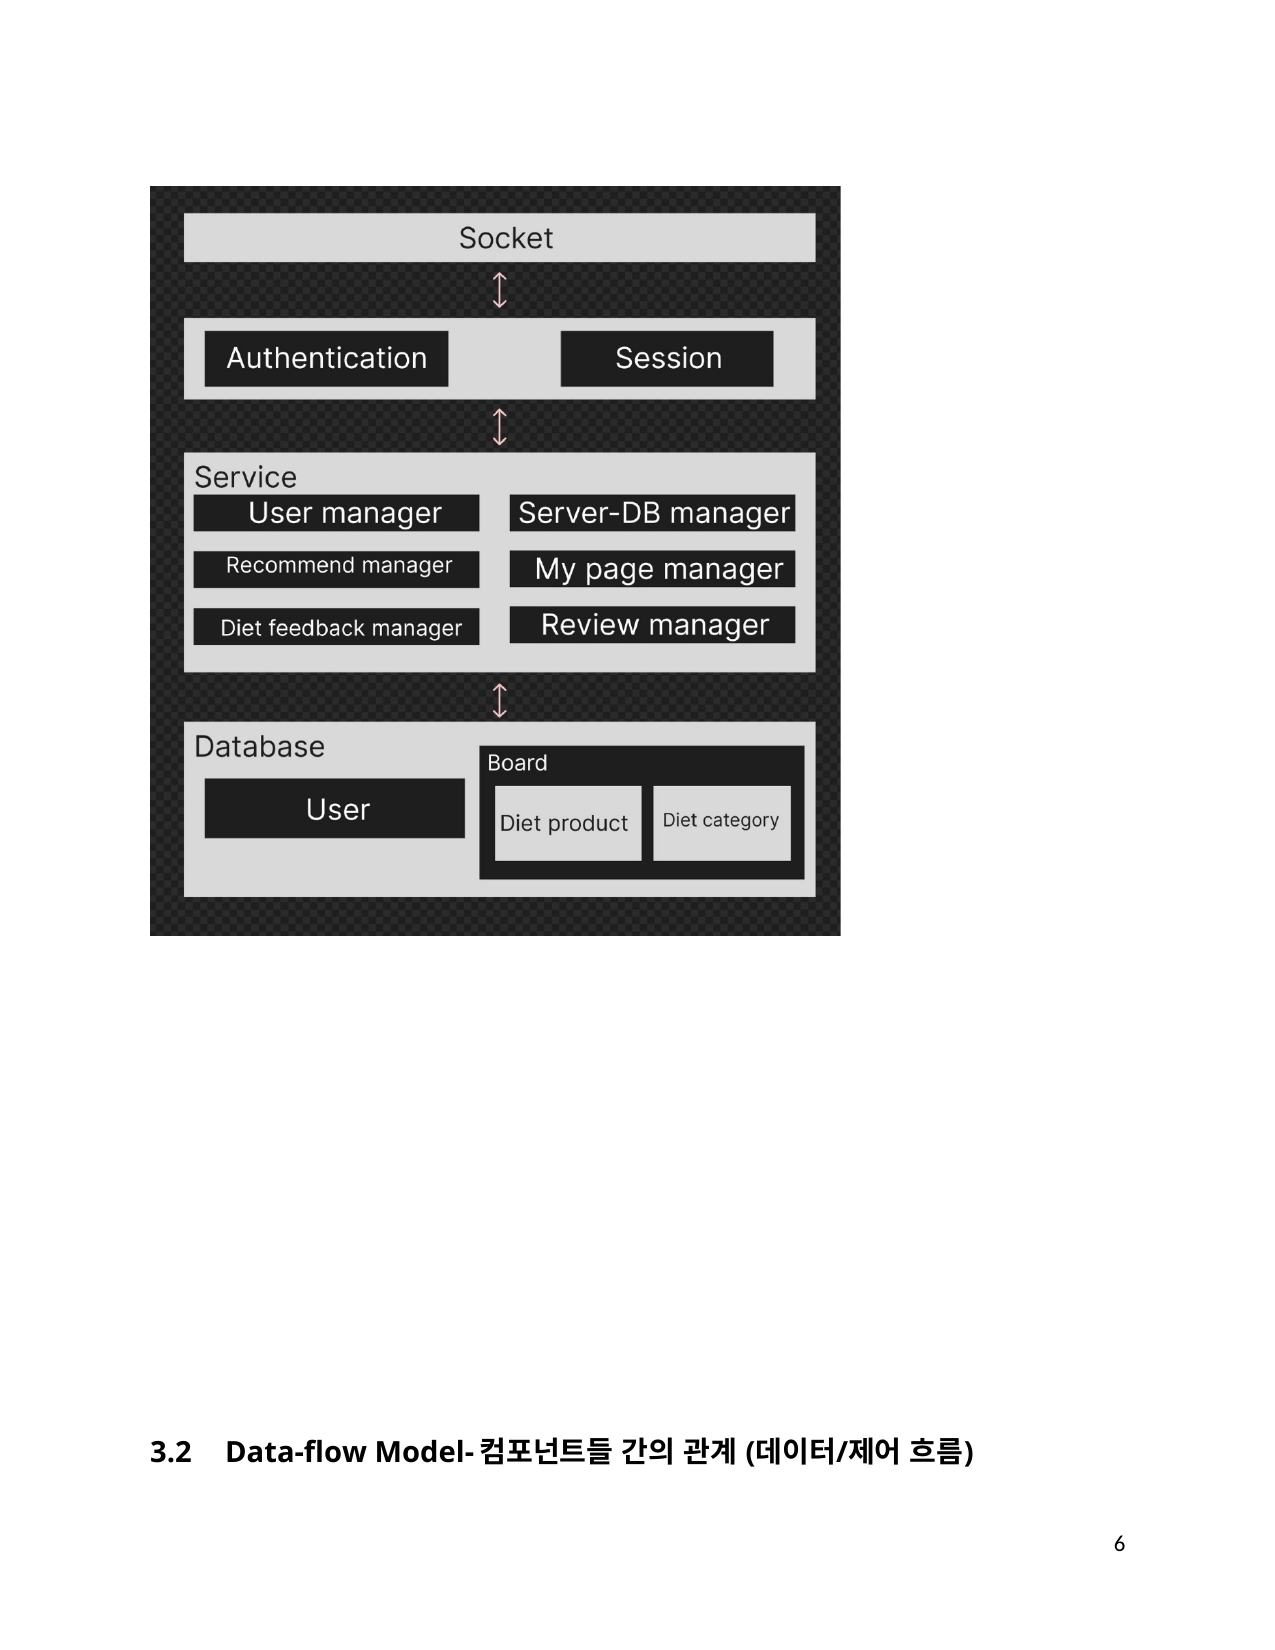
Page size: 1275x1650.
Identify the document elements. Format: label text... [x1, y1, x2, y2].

list Data-flow Model- 컴포넌트들 간의 관계 (데이터/제어 흐름) [150, 1429, 1125, 1471]
picture [150, 186, 841, 936]
